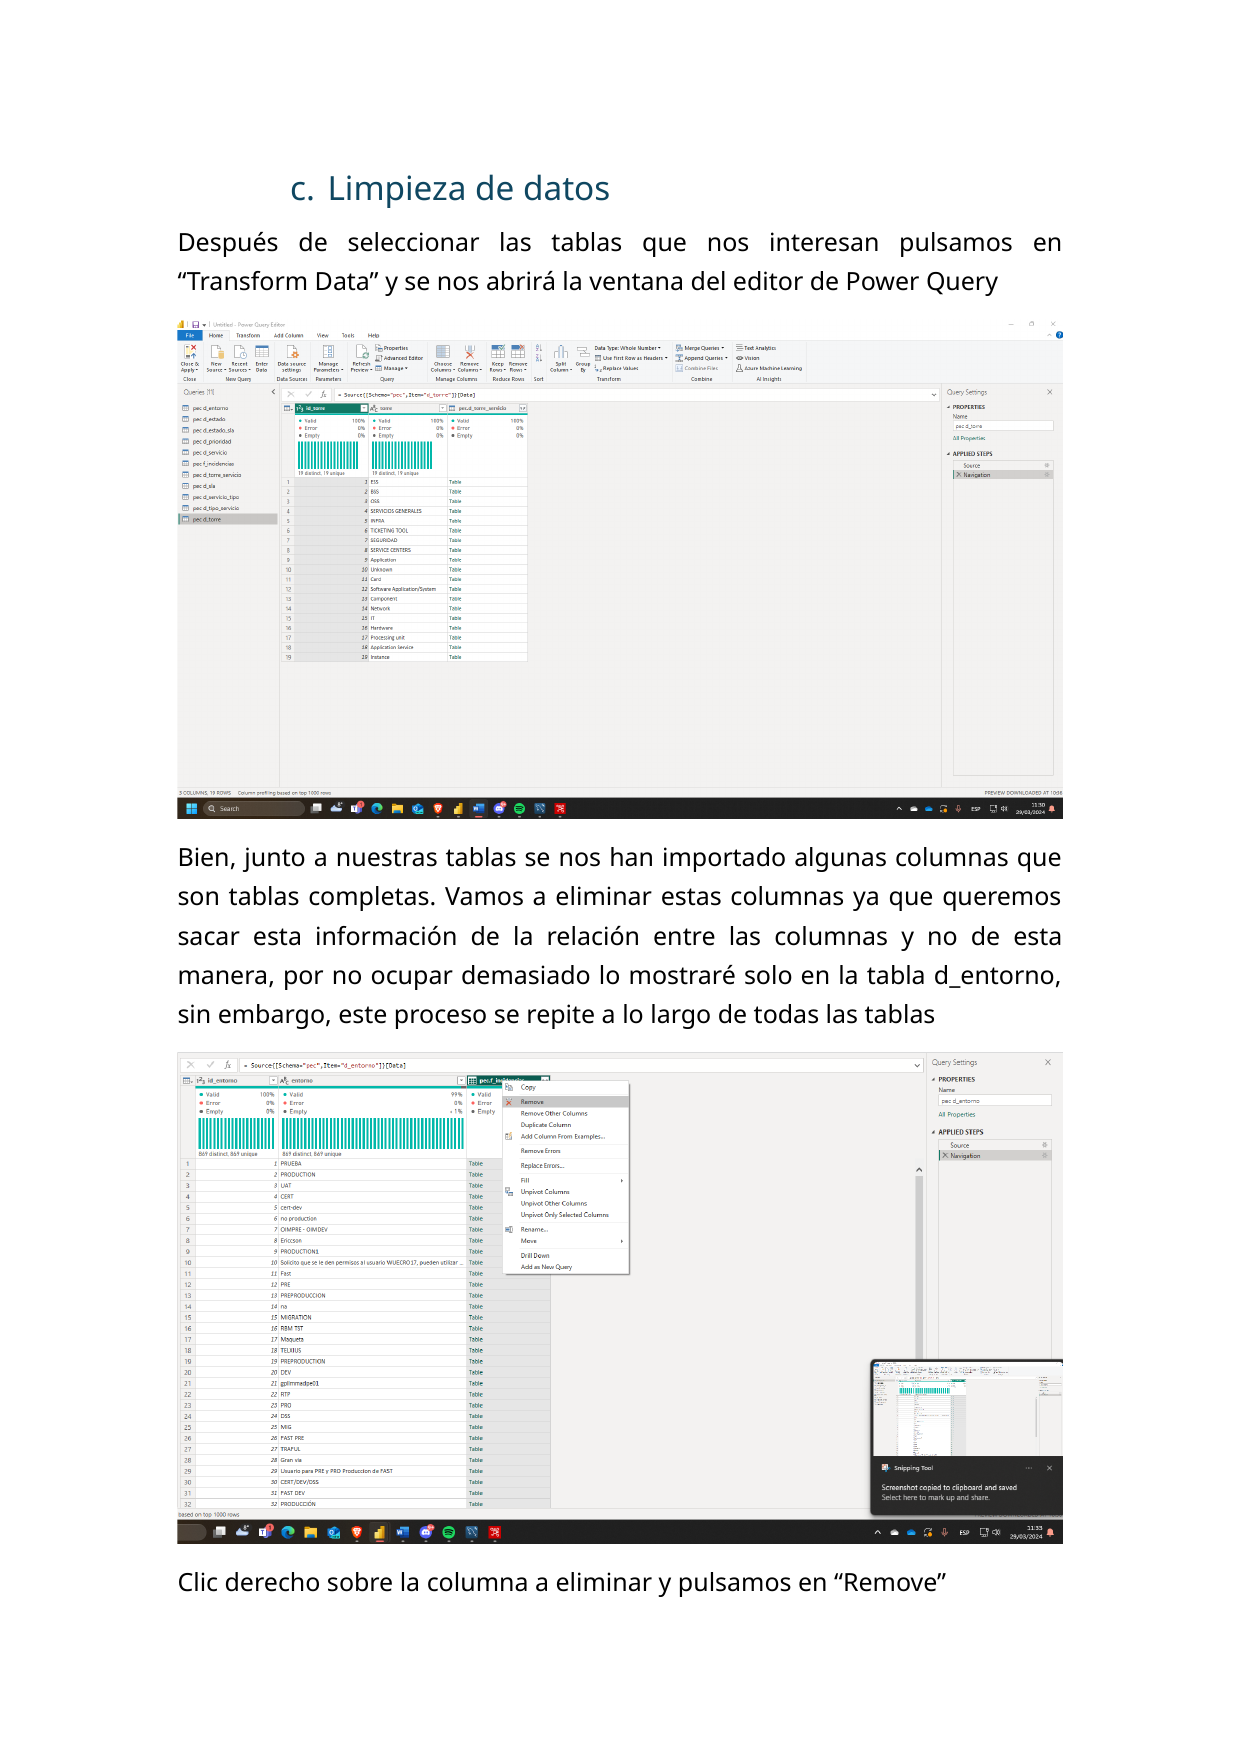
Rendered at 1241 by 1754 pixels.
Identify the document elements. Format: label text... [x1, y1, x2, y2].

picture [177, 1052, 1063, 1544]
text Clic derecho sobre la columna a eliminar y pulsamos en “Remove” [177, 1565, 1063, 1599]
text Después de seleccionar las tablas que nos interesan pulsamos en “Transform Data” y se nos abrirá la ventana del editor de Power Query [177, 225, 1063, 298]
picture [177, 319, 1063, 819]
text Bien, junto a nuestras tablas se nos han importado algunas columnas que son tablas completas. Vamos a eliminar estas columnas ya que queremos sacar esta información de la relación entre las columnas y no de esta manera, por no ocupar demasiado lo mostraré solo en la tabla d_entorno, sin embargo, este proceso se repite a lo largo de todas las tablas [177, 840, 1063, 1031]
subtitle Limpieza de datos [290, 164, 1063, 210]
